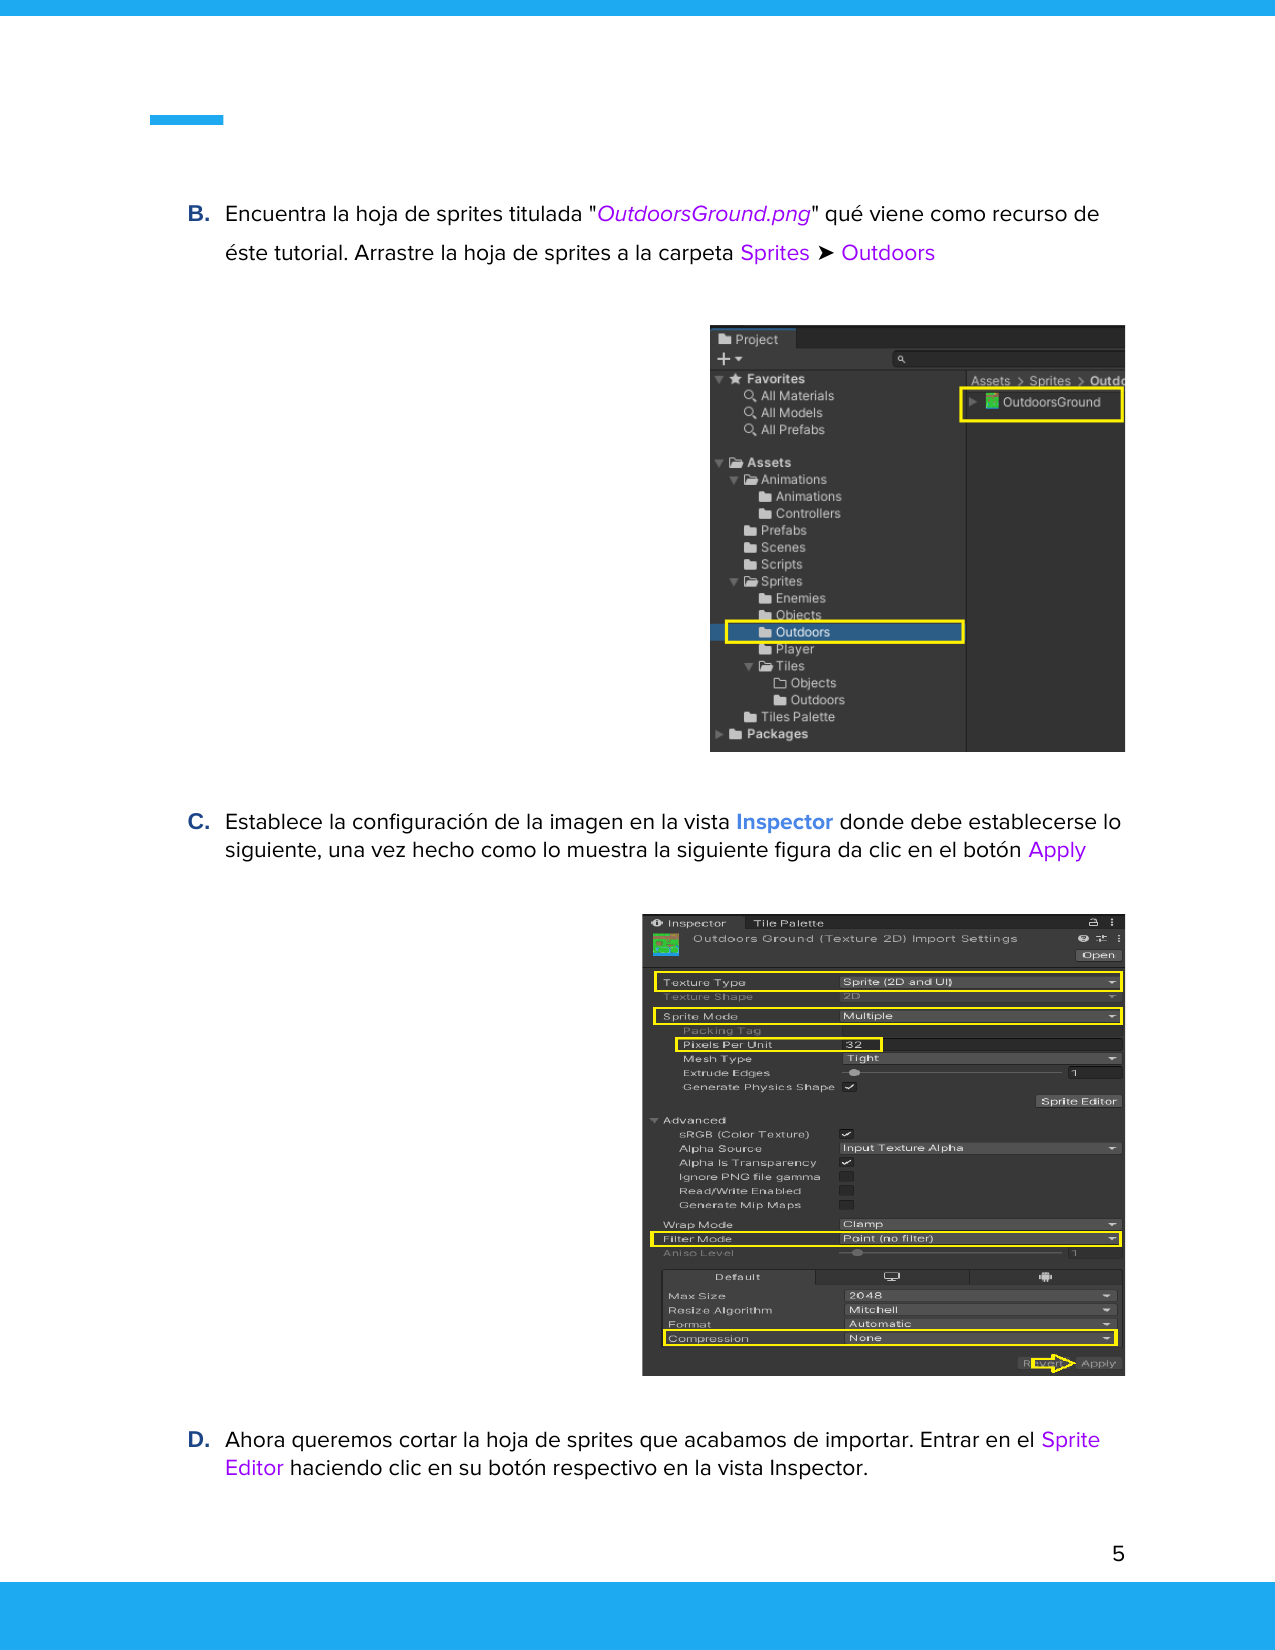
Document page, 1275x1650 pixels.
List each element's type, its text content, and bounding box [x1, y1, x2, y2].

picture [0, 0, 1275, 16]
picture [150, 115, 224, 125]
list Encuentra la hoja de sprites titulada "OutdoorsGround.png" qué viene como recurso de éste tutorial. Arrastre la hoja de sprites a la carpeta Sprites ➤ Outdoors [187, 200, 1125, 267]
list Establece la configuración de la imagen en la vista Inspector donde debe establecerse lo siguiente, una vez hecho como lo muestra la siguiente figura da clic en el botón Apply [187, 808, 1125, 864]
picture [710, 325, 1125, 752]
picture [0, 1582, 1275, 1650]
picture [642, 914, 1125, 1376]
list Ahora queremos cortar la hoja de sprites que acabamos de importar. Entrar en el Sprite Editor haciendo clic en su botón respectivo en la vista Inspector. [187, 1426, 1125, 1482]
